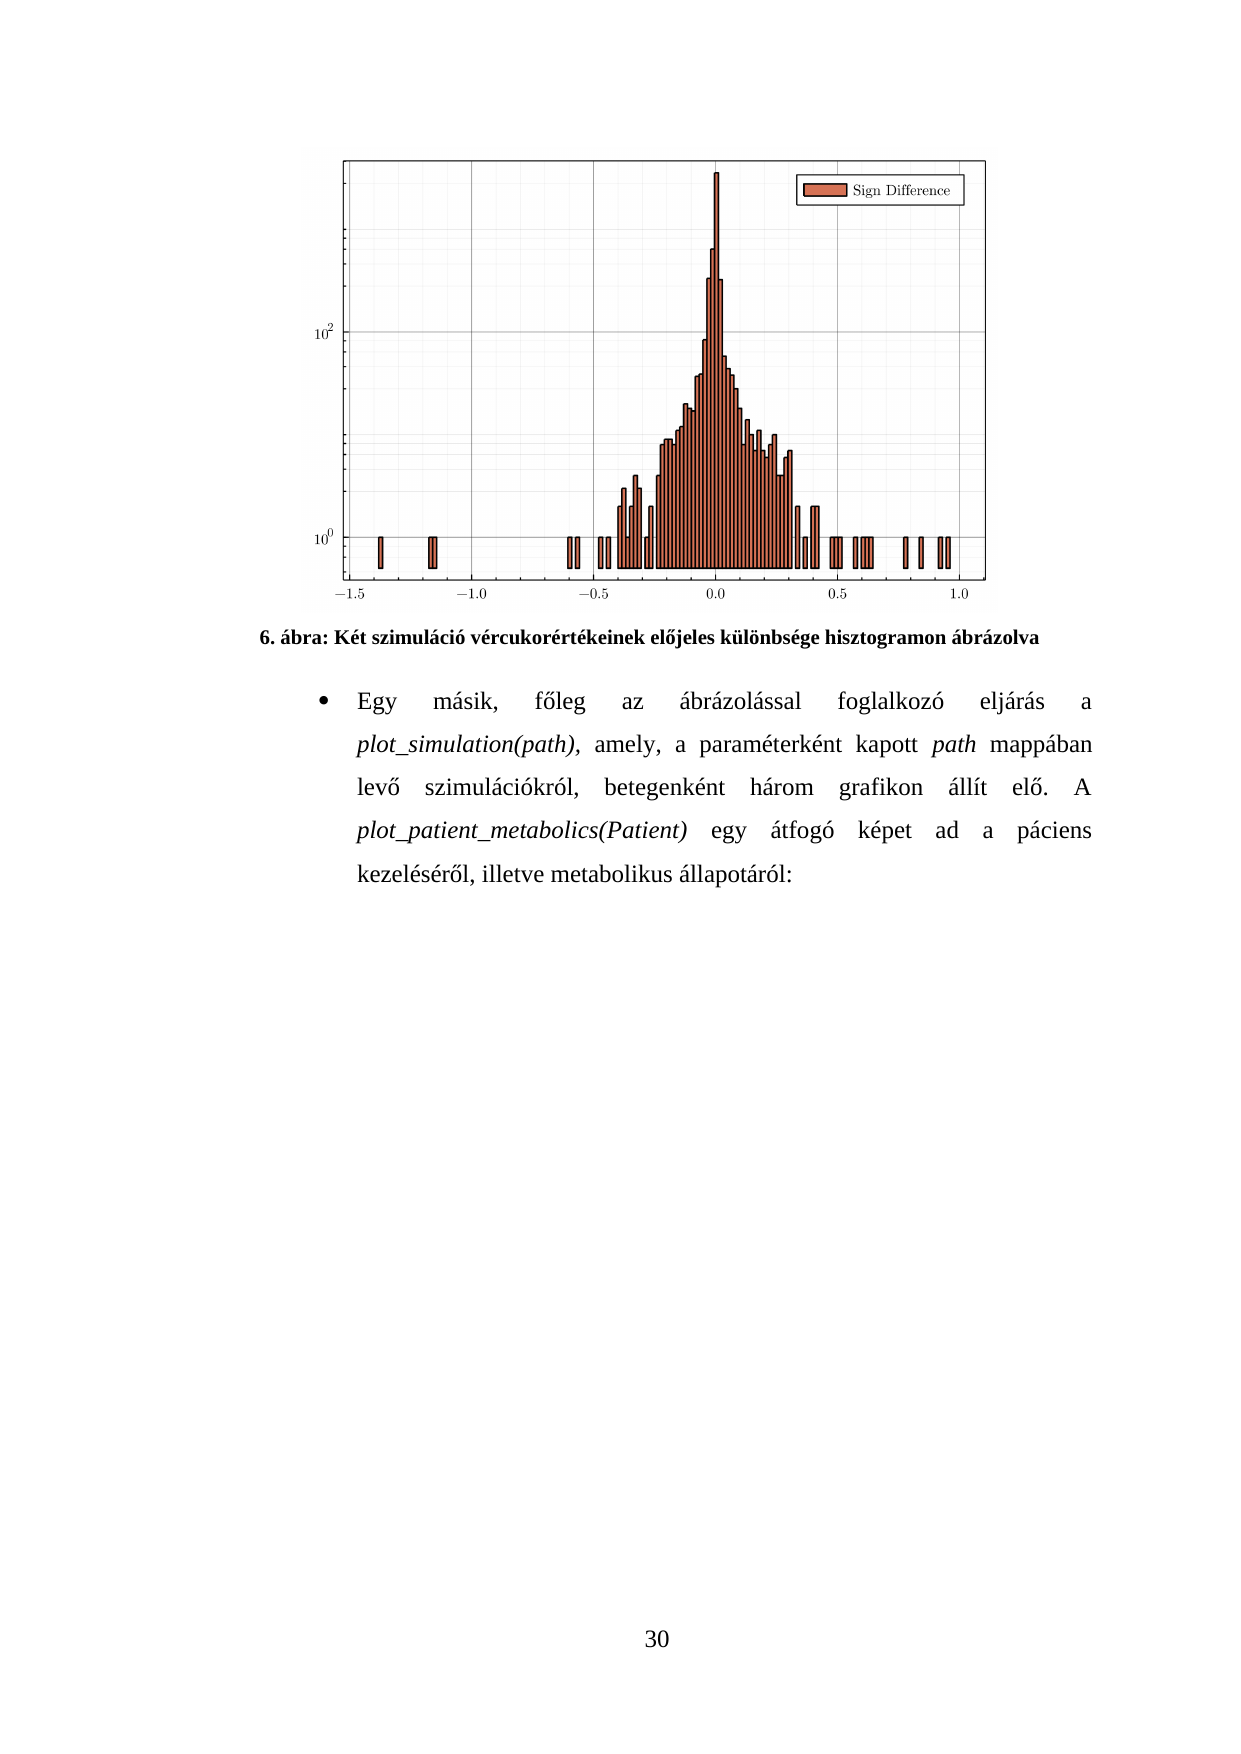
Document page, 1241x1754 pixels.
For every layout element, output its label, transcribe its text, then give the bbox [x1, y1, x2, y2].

picture [300, 147, 999, 613]
text . ábra: Két szimuláció vércukorértékeinek előjeles különbsége hisztogramon ábrázolva [207, 625, 1092, 649]
list Egy másik, főleg az ábrázolással foglalkozó eljárás a plot_simulation(path), amely, a paraméterként kapott path mappában levő szimulációkról, betegenként három grafikon állít elő. A plot_patient_metabolics(Patient) egy átfogó képet ad a páciens kezeléséről, illetve metabolikus állapotáról: [319, 686, 1092, 887]
